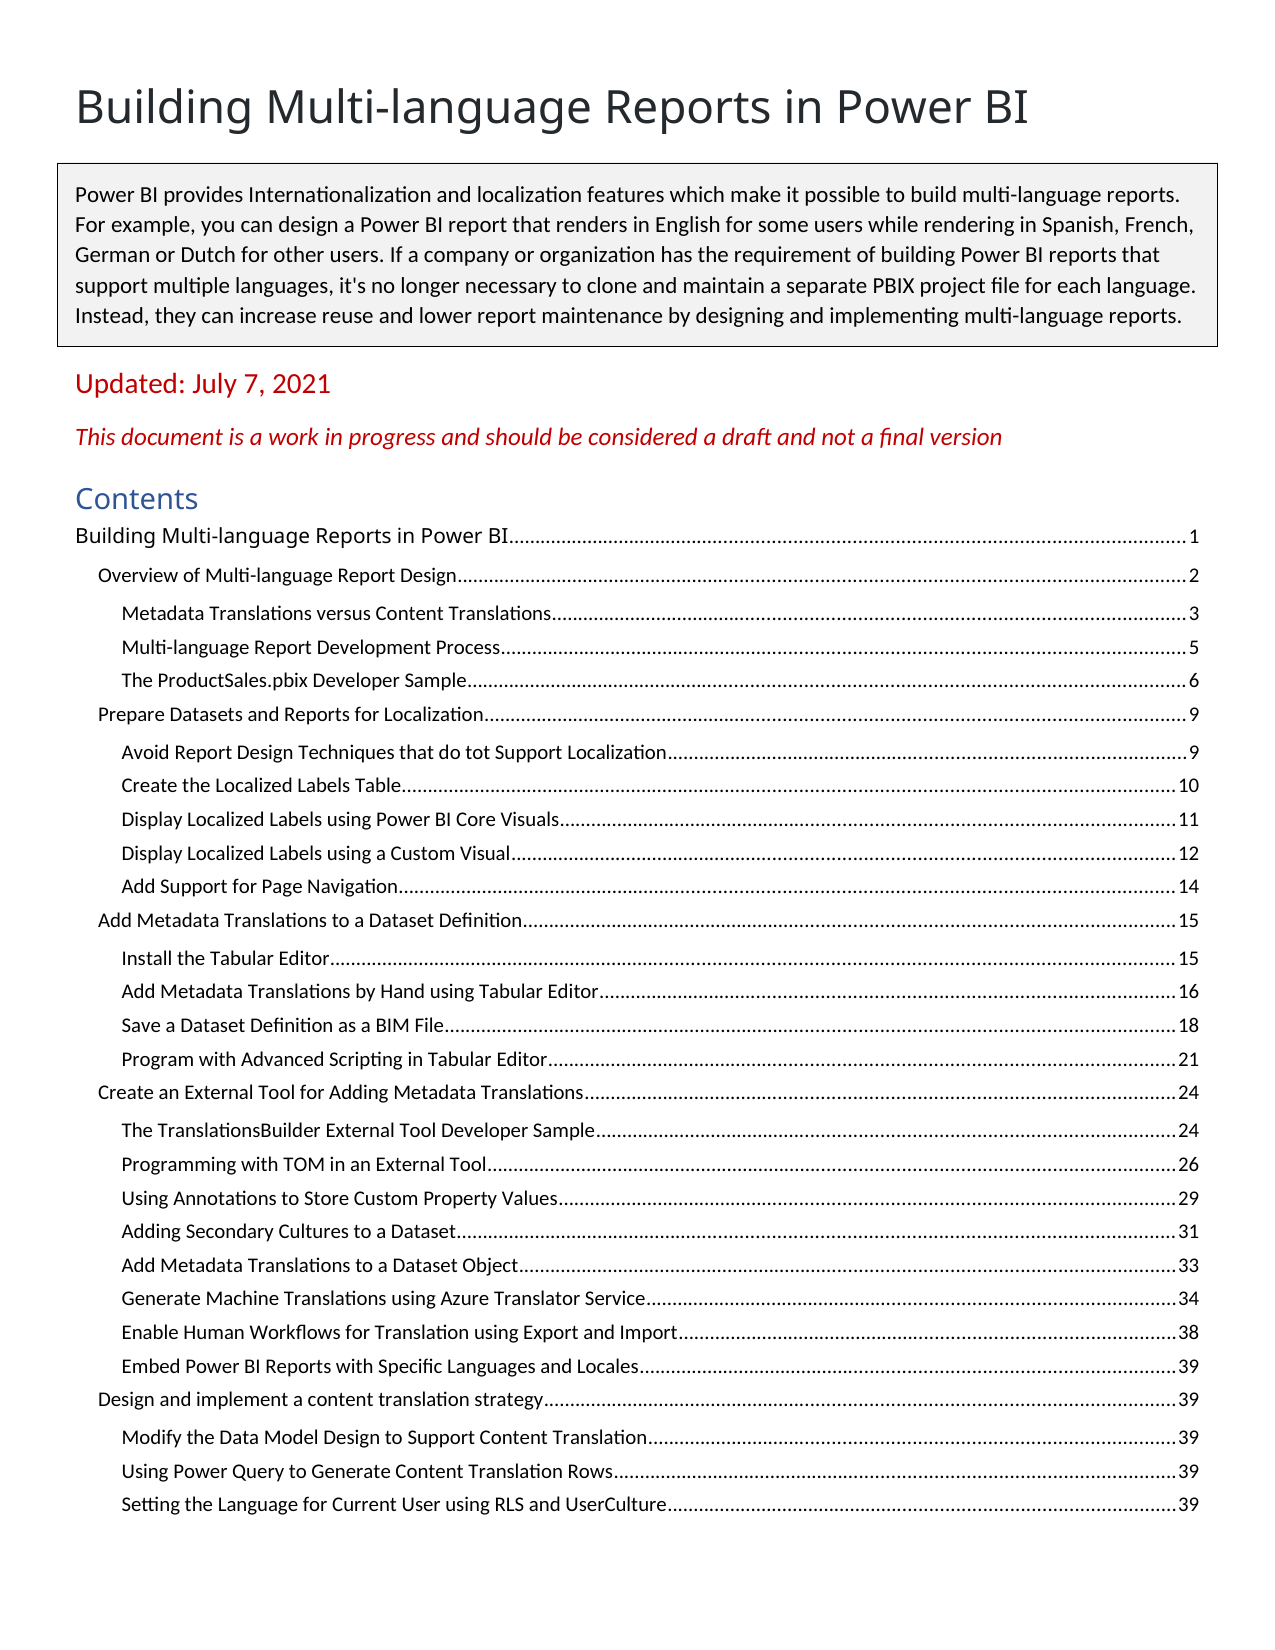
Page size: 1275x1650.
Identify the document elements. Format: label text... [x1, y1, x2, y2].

subtitle Building Multi-language Reports in Power BI [75, 75, 1200, 137]
text This document is a work in progress and should be considered a draft and not a final version [75, 421, 1200, 451]
text Power BI provides Internationalization and localization features which make it possible to build multi-language reports. For example, you can design a Power BI report that renders in English for some users while rendering in Spanish, French, German or Dutch for other users. If a company or organization has the requirement of building Power BI reports that support multiple languages, it's no longer necessary to clone and maintain a separate PBIX project file for each language. Instead, they can increase reuse and lower report maintenance by designing and implementing multi-language reports. [58, 164, 1217, 346]
text Updated: July 7, 2021 [75, 366, 1200, 401]
